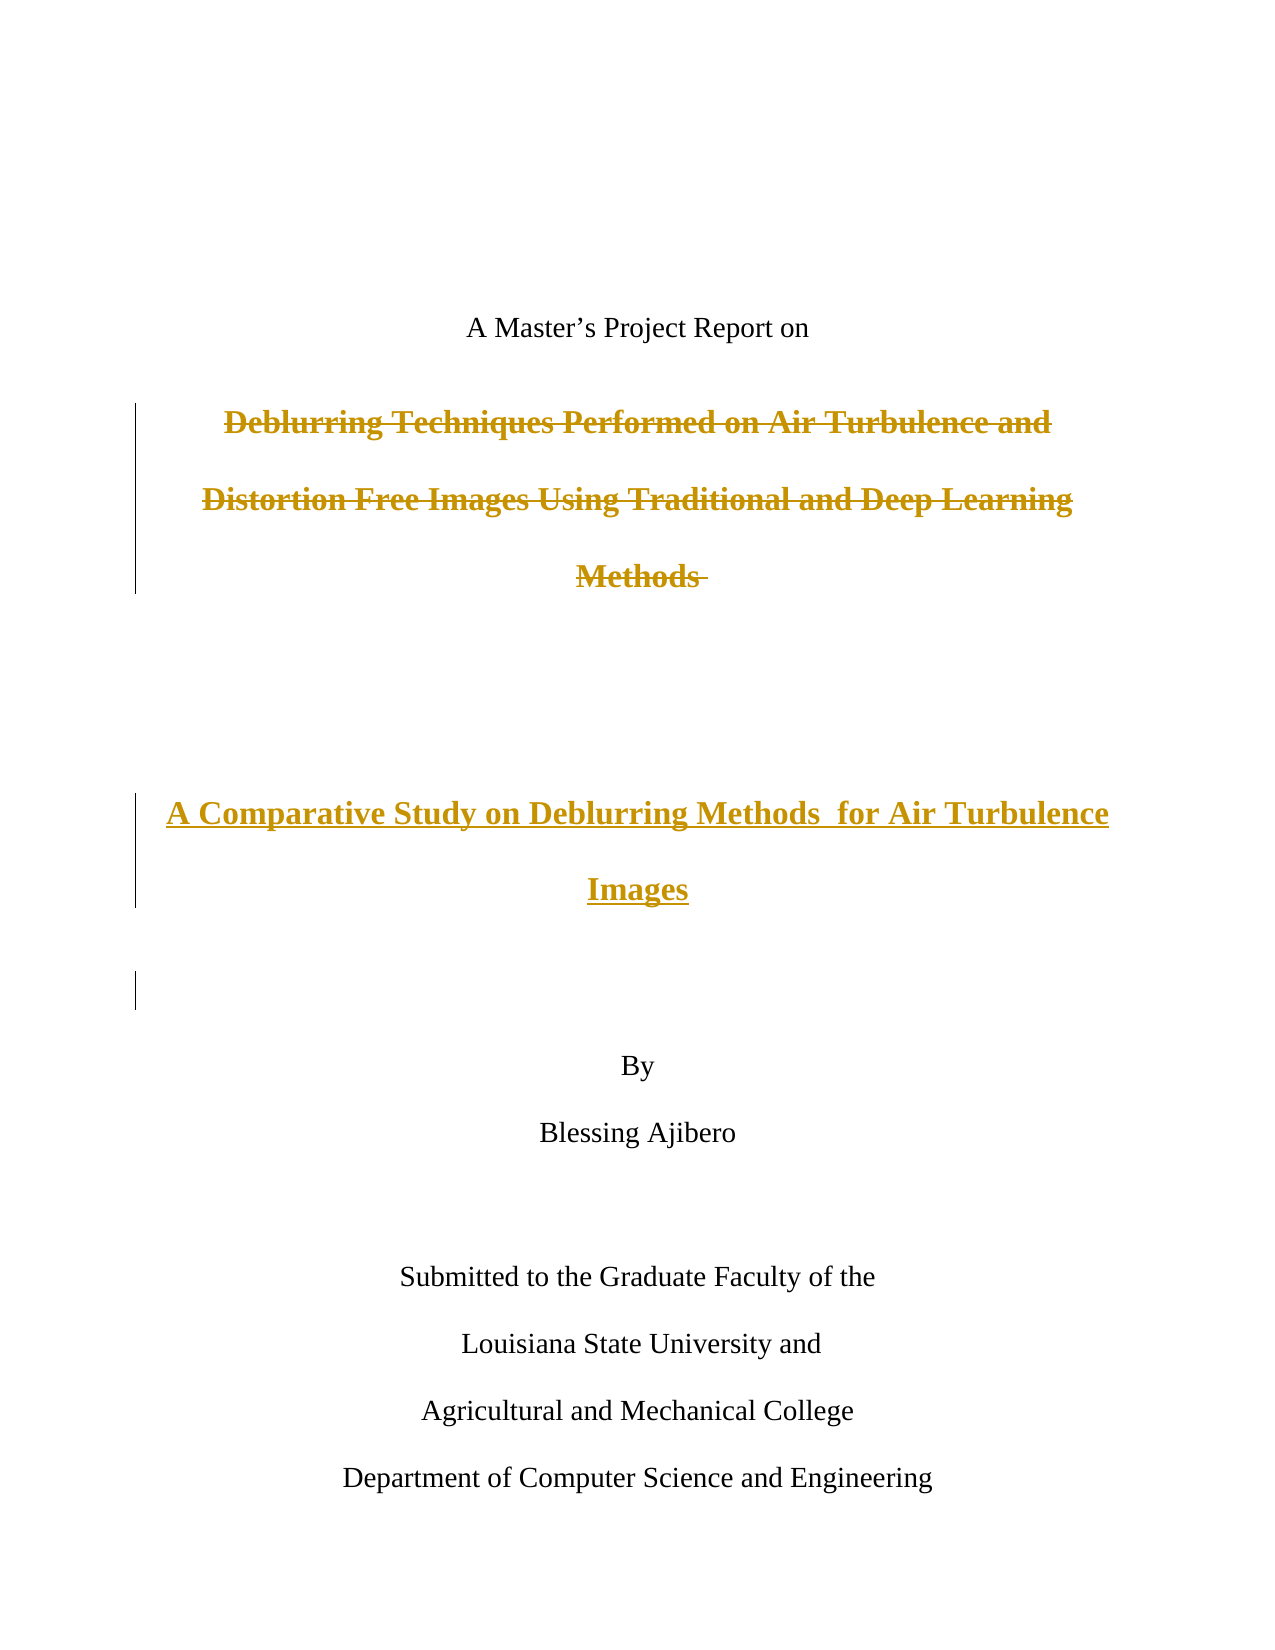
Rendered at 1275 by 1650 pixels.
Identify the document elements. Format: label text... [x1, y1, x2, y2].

text By [150, 1048, 1125, 1081]
text Blessing Ajibero [150, 1115, 1125, 1148]
text A Master’s Project Report on [150, 310, 1125, 344]
text Louisiana State University and [150, 1326, 1125, 1359]
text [150, 1460, 1125, 1493]
text Agricultural and Mechanical College [150, 1393, 1125, 1426]
text Submitted to the Graduate Faculty of the [150, 1259, 1125, 1292]
